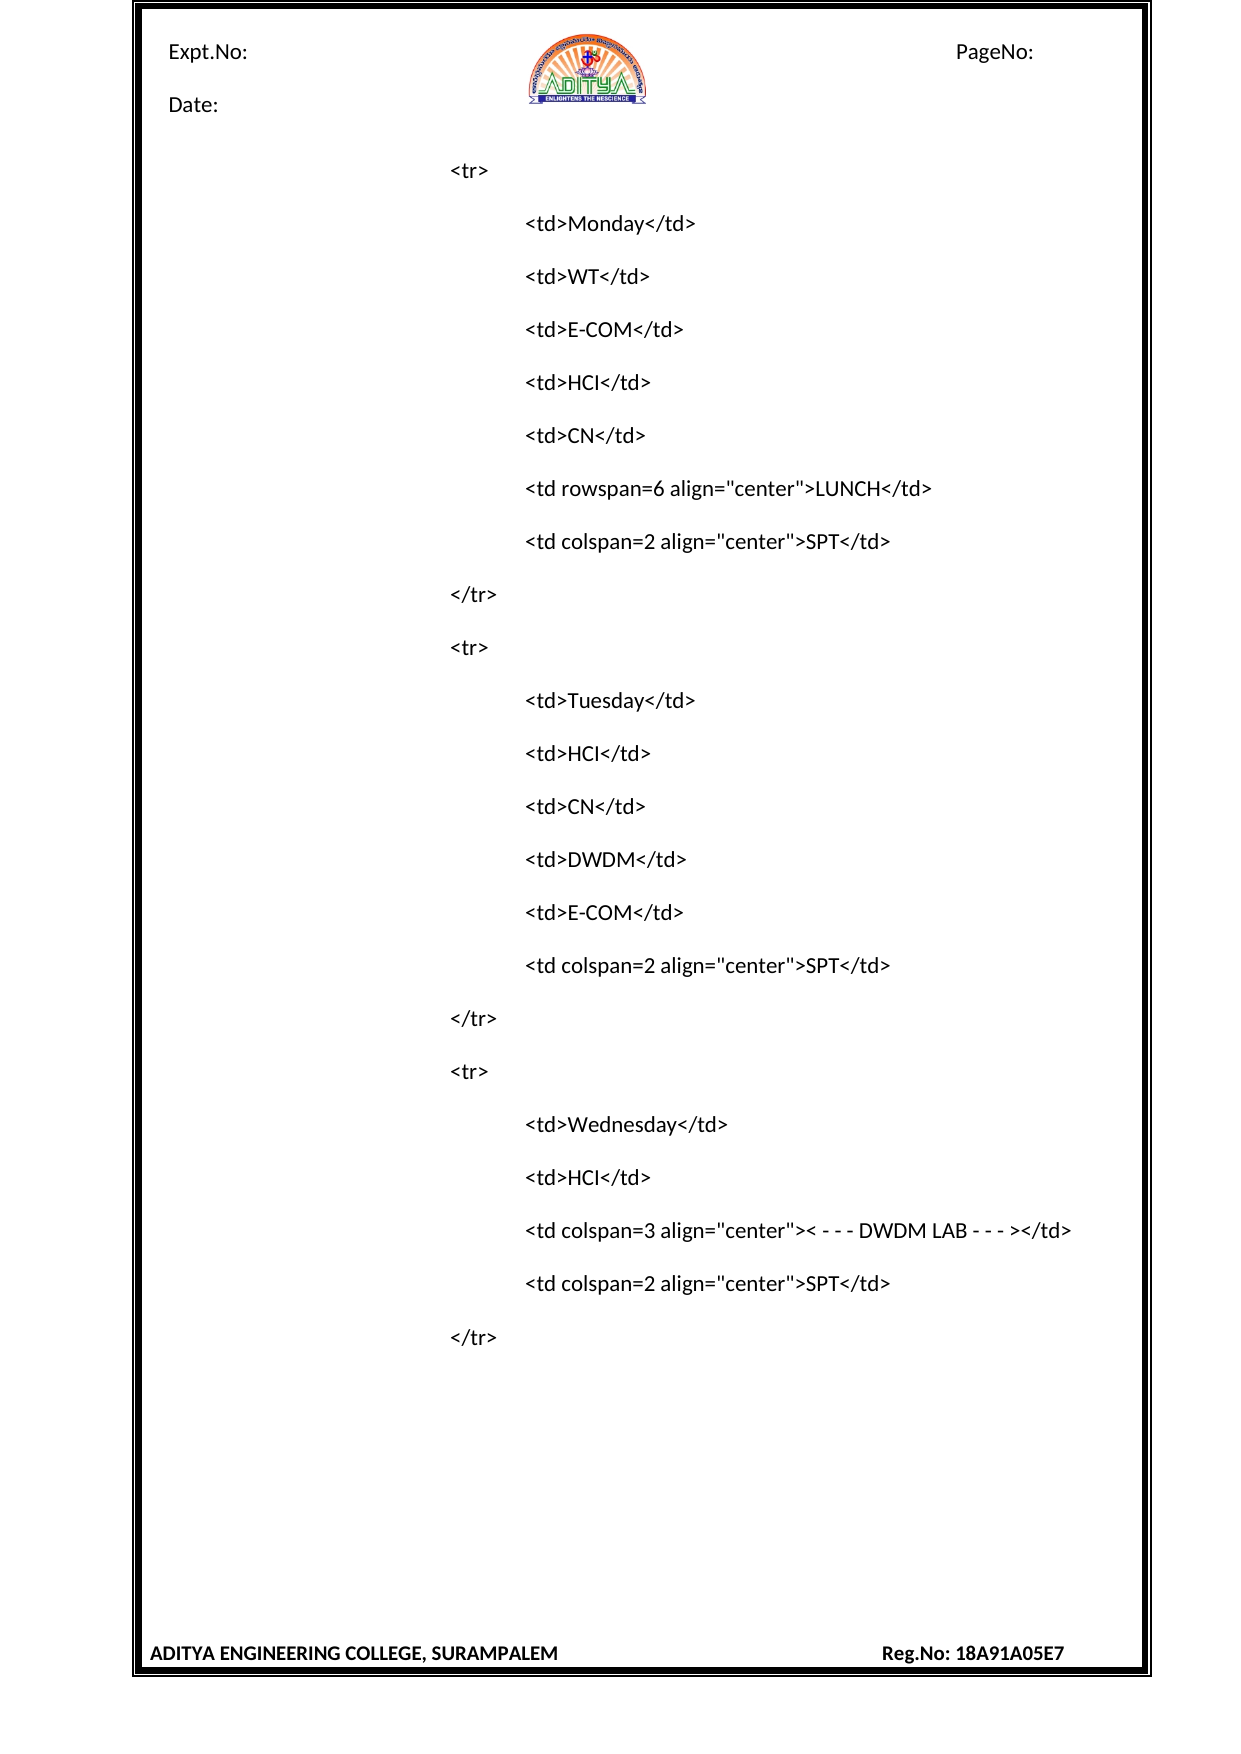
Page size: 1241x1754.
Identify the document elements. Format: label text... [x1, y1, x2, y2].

text <td colspan=2 align="center">SPT</td> [150, 951, 1090, 979]
text <td>WT</td> [150, 262, 1090, 290]
text <td colspan=3 align="center">< - - - DWDM LAB - - - ></td> [150, 1217, 1090, 1244]
text </tr> [150, 580, 1090, 608]
text <td>HCI</td> [150, 1163, 1090, 1192]
text <tr> [150, 633, 1090, 661]
text <td>Wednesday</td> [150, 1111, 1090, 1138]
text <td colspan=2 align="center">SPT</td> [150, 527, 1090, 555]
picture [527, 9, 647, 129]
text </tr> [150, 1004, 1090, 1032]
text <td colspan=2 align="center">SPT</td> [150, 1269, 1090, 1298]
text <tr> [150, 156, 1090, 184]
text </tr> [150, 1323, 1090, 1351]
text <td>E-COM</td> [150, 315, 1090, 343]
text <td>Tuesday</td> [150, 686, 1090, 714]
text <td>Monday</td> [150, 209, 1090, 237]
text <td rowspan=6 align="center">LUNCH</td> [150, 474, 1090, 502]
text <tr> [150, 1057, 1090, 1086]
text <td>HCI</td> [150, 368, 1090, 396]
text <td>CN</td> [150, 421, 1090, 449]
text <td>HCI</td> [150, 739, 1090, 767]
text <td>DWDM</td> [150, 845, 1090, 873]
text <td>E-COM</td> [150, 898, 1090, 926]
text <td>CN</td> [150, 792, 1090, 820]
